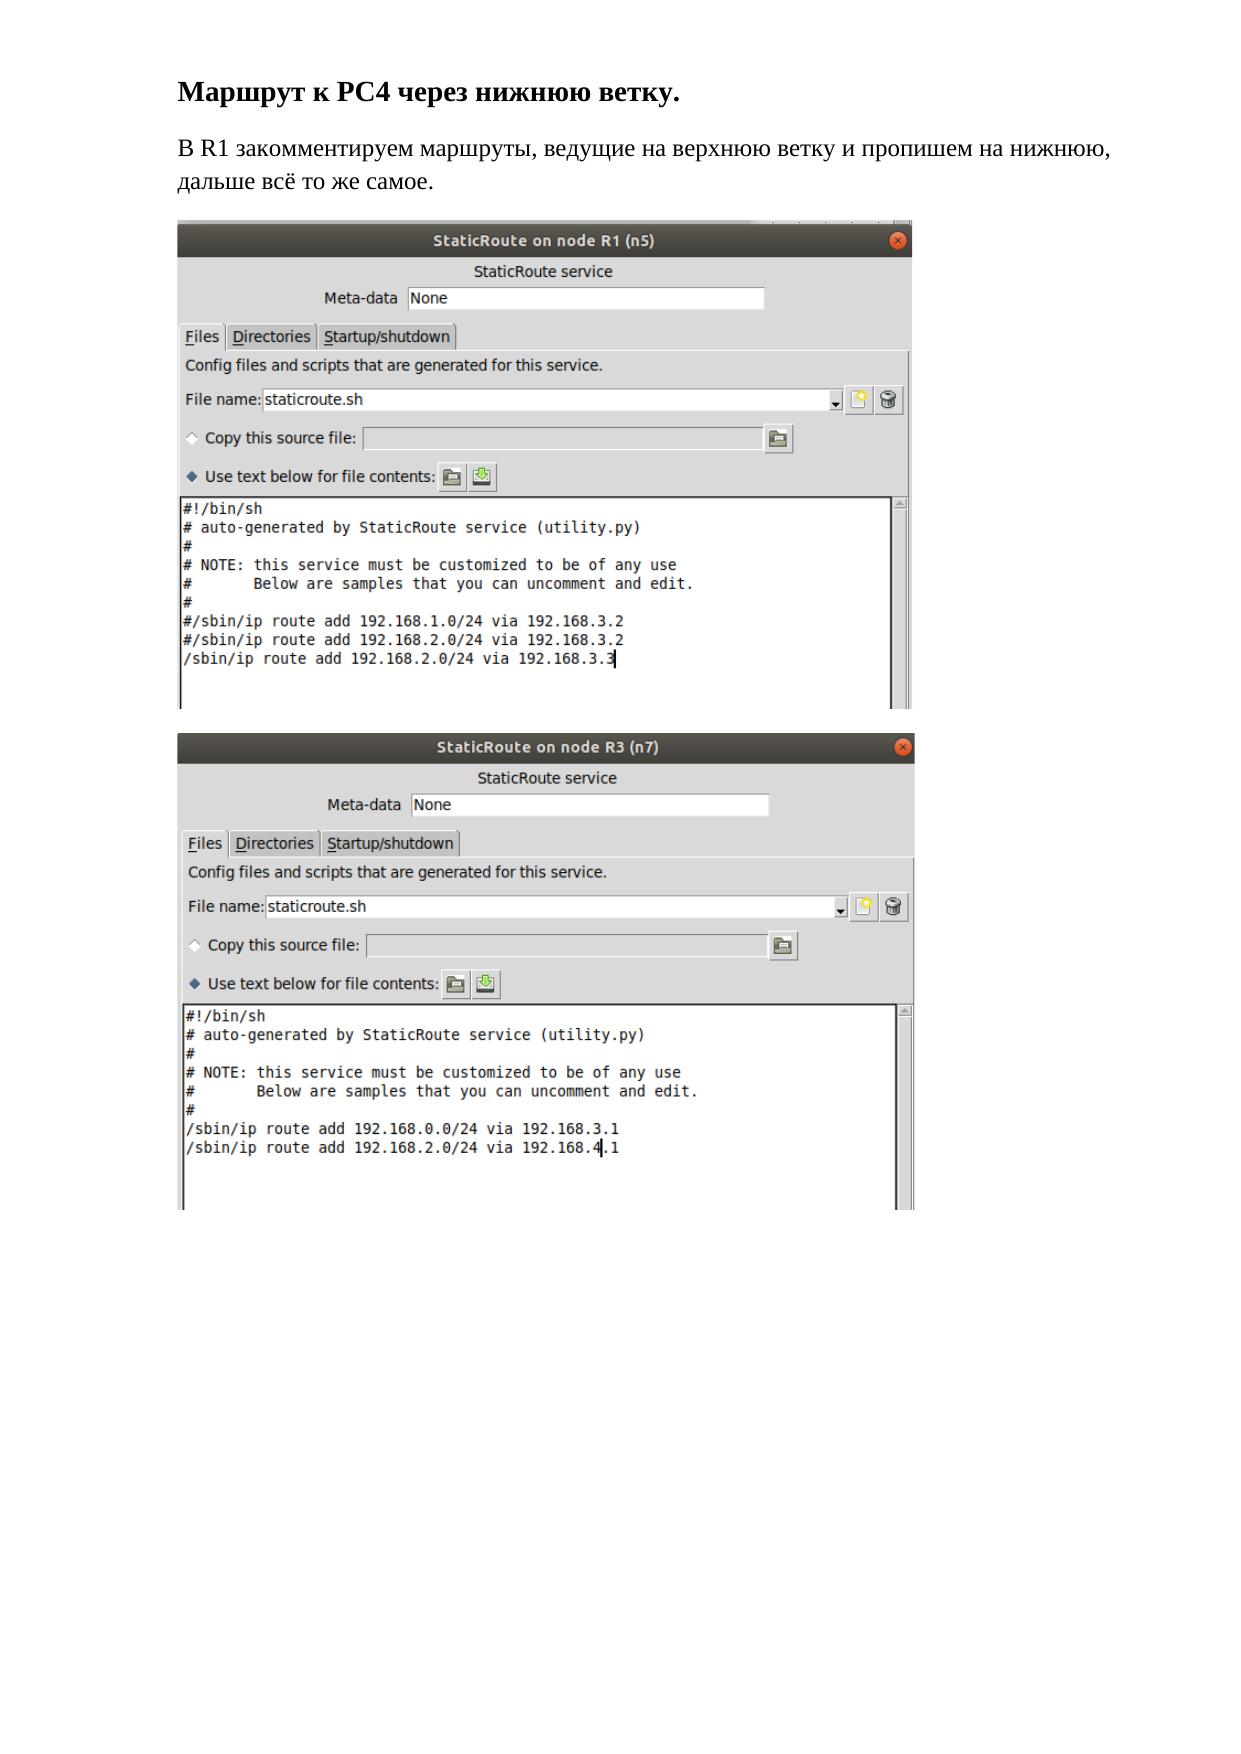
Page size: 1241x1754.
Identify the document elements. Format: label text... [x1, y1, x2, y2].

text В R1 закомментируем маршруты, ведущие на верхнюю ветку и пропишем на нижнюю, дальше всё то же самое. [177, 133, 1152, 195]
picture [177, 220, 913, 709]
picture [177, 733, 915, 1210]
text Маршрут к PC4 через нижнюю ветку. [177, 74, 1152, 107]
